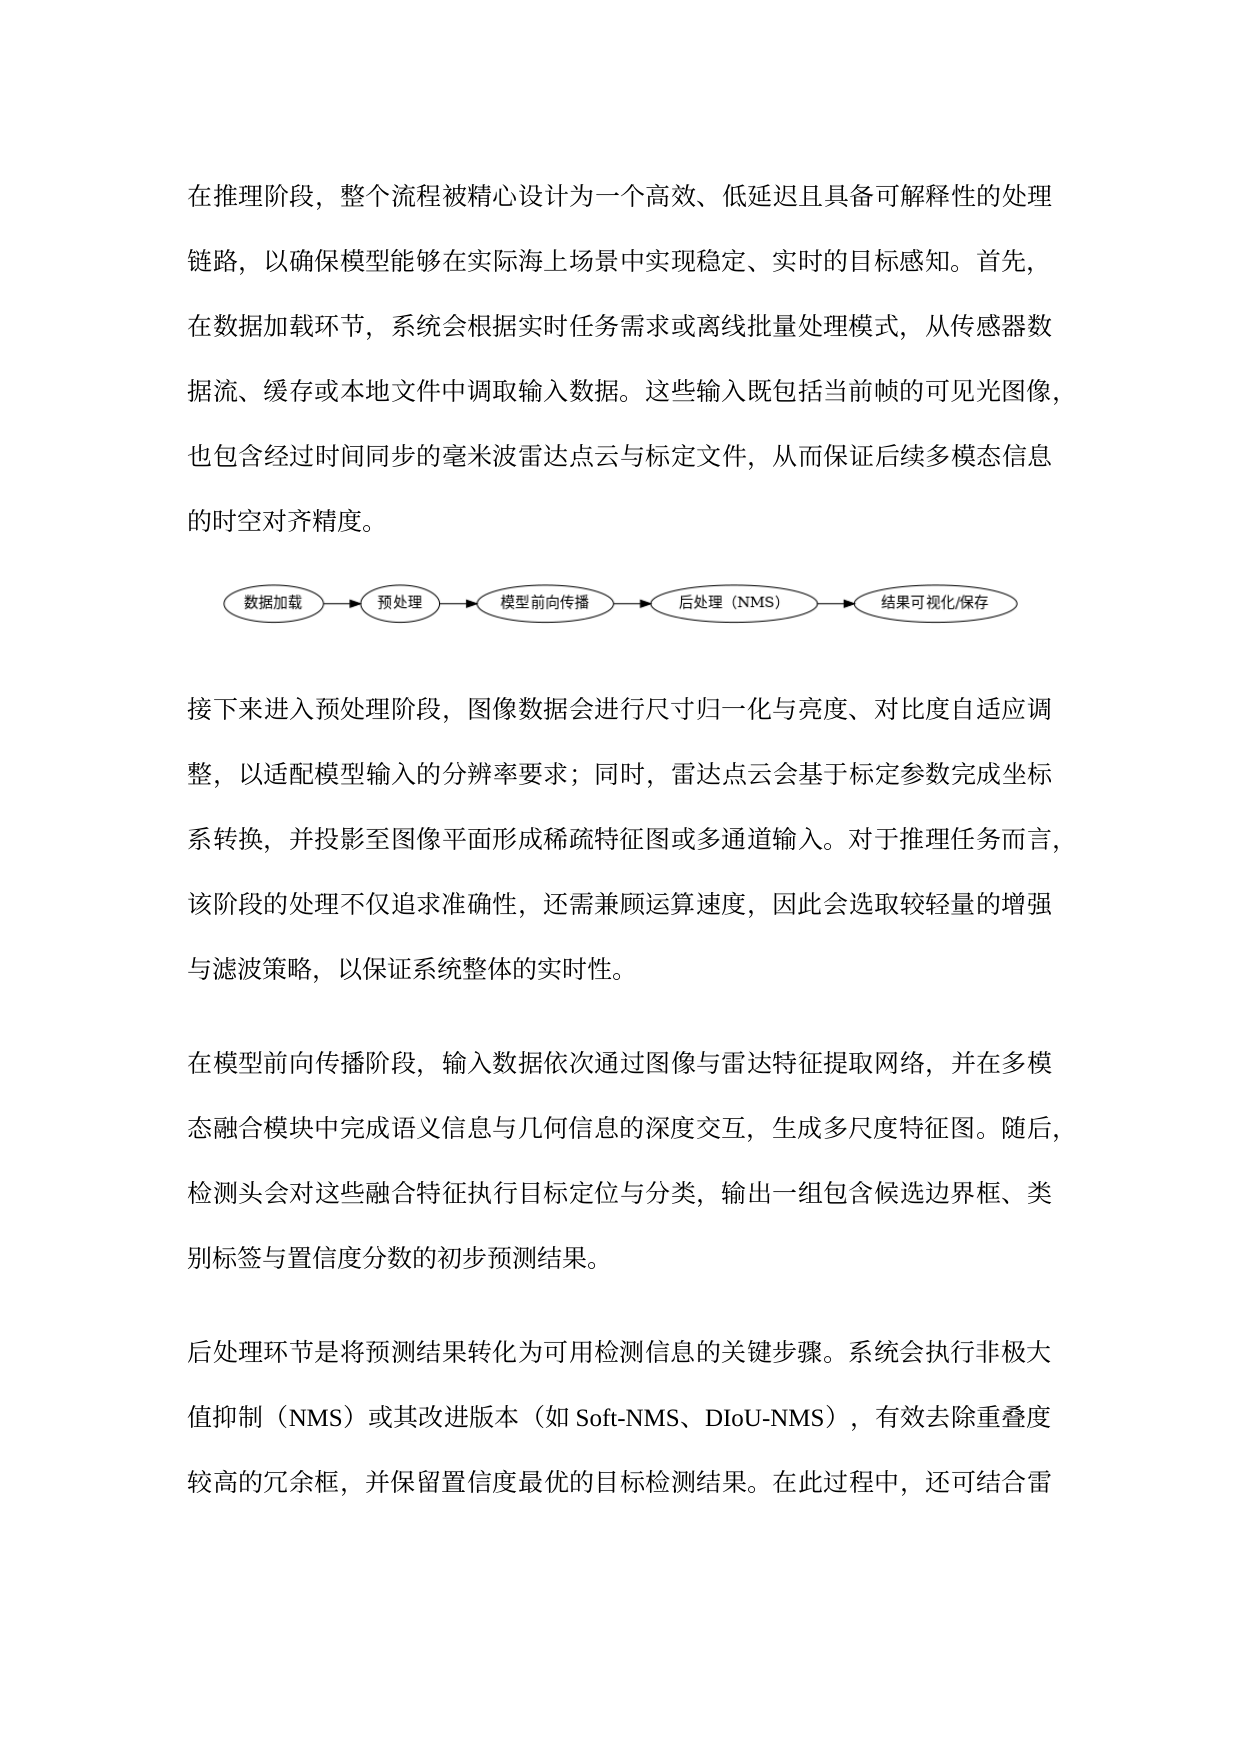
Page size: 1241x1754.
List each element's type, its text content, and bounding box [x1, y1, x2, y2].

text 在模型前向传播阶段，输入数据依次通过图像与雷达特征提取网络，并在多模态融合模块中完成语义信息与几何信息的深度交互，生成多尺度特征图。随后，检测头会对这些融合特征执行目标定位与分类，输出一组包含候选边界框、类别标签与置信度分数的初步预测结果。 [187, 1029, 1053, 1289]
picture [220, 581, 1020, 627]
text 接下来进入预处理阶段，图像数据会进行尺寸归一化与亮度、对比度自适应调整，以适配模型输入的分辨率要求；同时，雷达点云会基于标定参数完成坐标系转换，并投影至图像平面形成稀疏特征图或多通道输入。对于推理任务而言，该阶段的处理不仅追求准确性，还需兼顾运算速度，因此会选取较轻量的增强与滤波策略，以保证系统整体的实时性。 [187, 675, 1053, 1000]
text 在推理阶段，整个流程被精心设计为一个高效、低延迟且具备可解释性的处理链路，以确保模型能够在实际海上场景中实现稳定、实时的目标感知。首先，在数据加载环节，系统会根据实时任务需求或离线批量处理模式，从传感器数据流、缓存或本地文件中调取输入数据。这些输入既包括当前帧的可见光图像，也包含经过时间同步的毫米波雷达点云与标定文件，从而保证后续多模态信息的时空对齐精度。 [187, 162, 1053, 552]
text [187, 1319, 1053, 1514]
